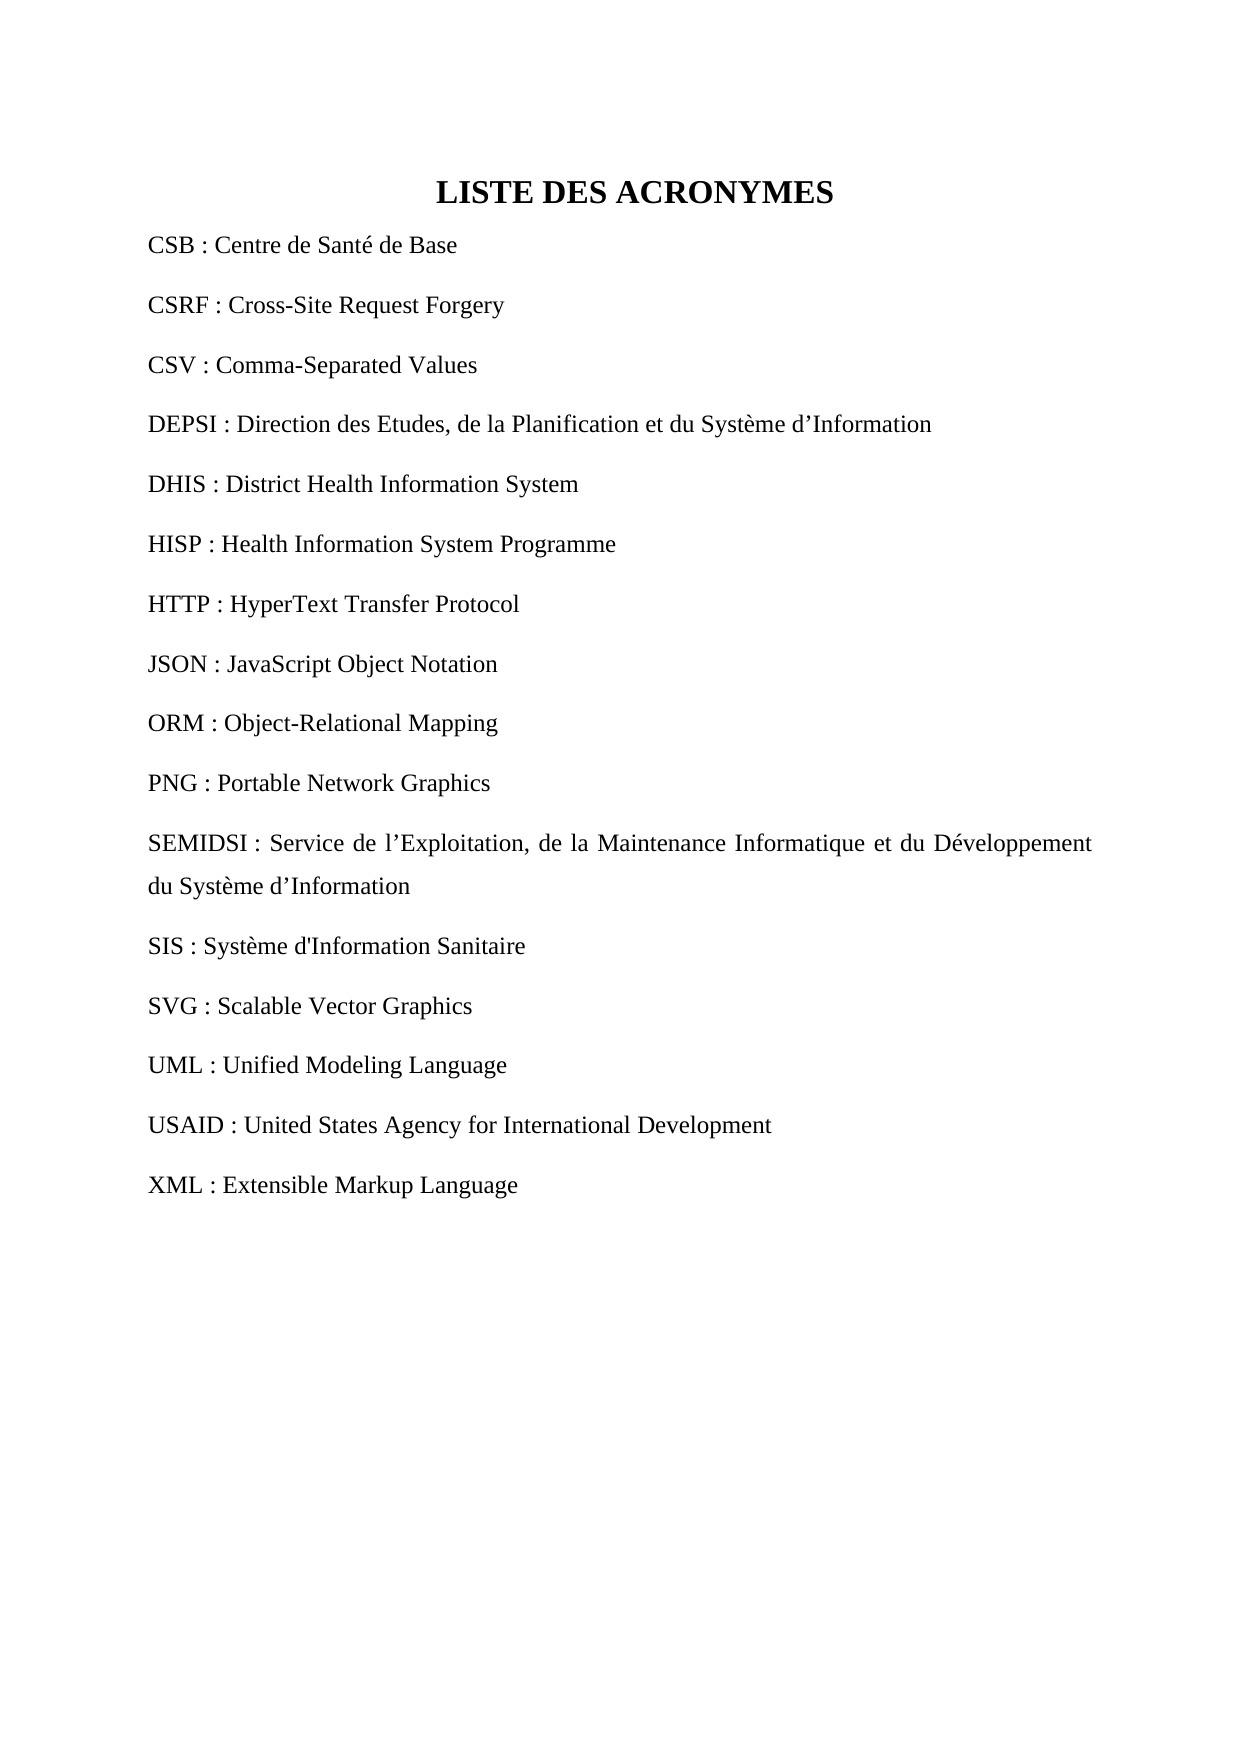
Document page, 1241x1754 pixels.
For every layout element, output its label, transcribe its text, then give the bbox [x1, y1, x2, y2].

text PNG : Portable Network Graphics [148, 768, 1093, 797]
text HTTP : HyperText Transfer Protocol [148, 589, 1093, 618]
text CSV : Comma-Separated Values [148, 350, 1093, 378]
text SIS : Système d'Information Sanitaire [148, 931, 1093, 960]
subtitle Liste des acronymes [148, 173, 1093, 211]
text DEPSI : Direction des Etudes, de la Planification et du Système d’Information [148, 409, 1093, 438]
text UML : Unified Modeling Language [148, 1051, 1093, 1079]
text ORM : Object-Relational Mapping [148, 708, 1093, 737]
text SEMIDSI : Service de l’Exploitation, de la Maintenance Informatique et du Développement du Système d’Information [148, 828, 1093, 900]
text HISP : Health Information System Programme [148, 529, 1093, 558]
text SVG : Scalable Vector Graphics [148, 991, 1093, 1019]
text CSB : Centre de Santé de Base [148, 230, 1093, 259]
text DHIS : District Health Information System [148, 469, 1093, 498]
text XML : Extensible Markup Language [148, 1170, 1093, 1199]
text USAID : United States Agency for International Development [148, 1110, 1093, 1139]
text JSON : JavaScript Object Notation [148, 649, 1093, 677]
text CSRF : Cross-Site Request Forgery [148, 290, 1093, 319]
